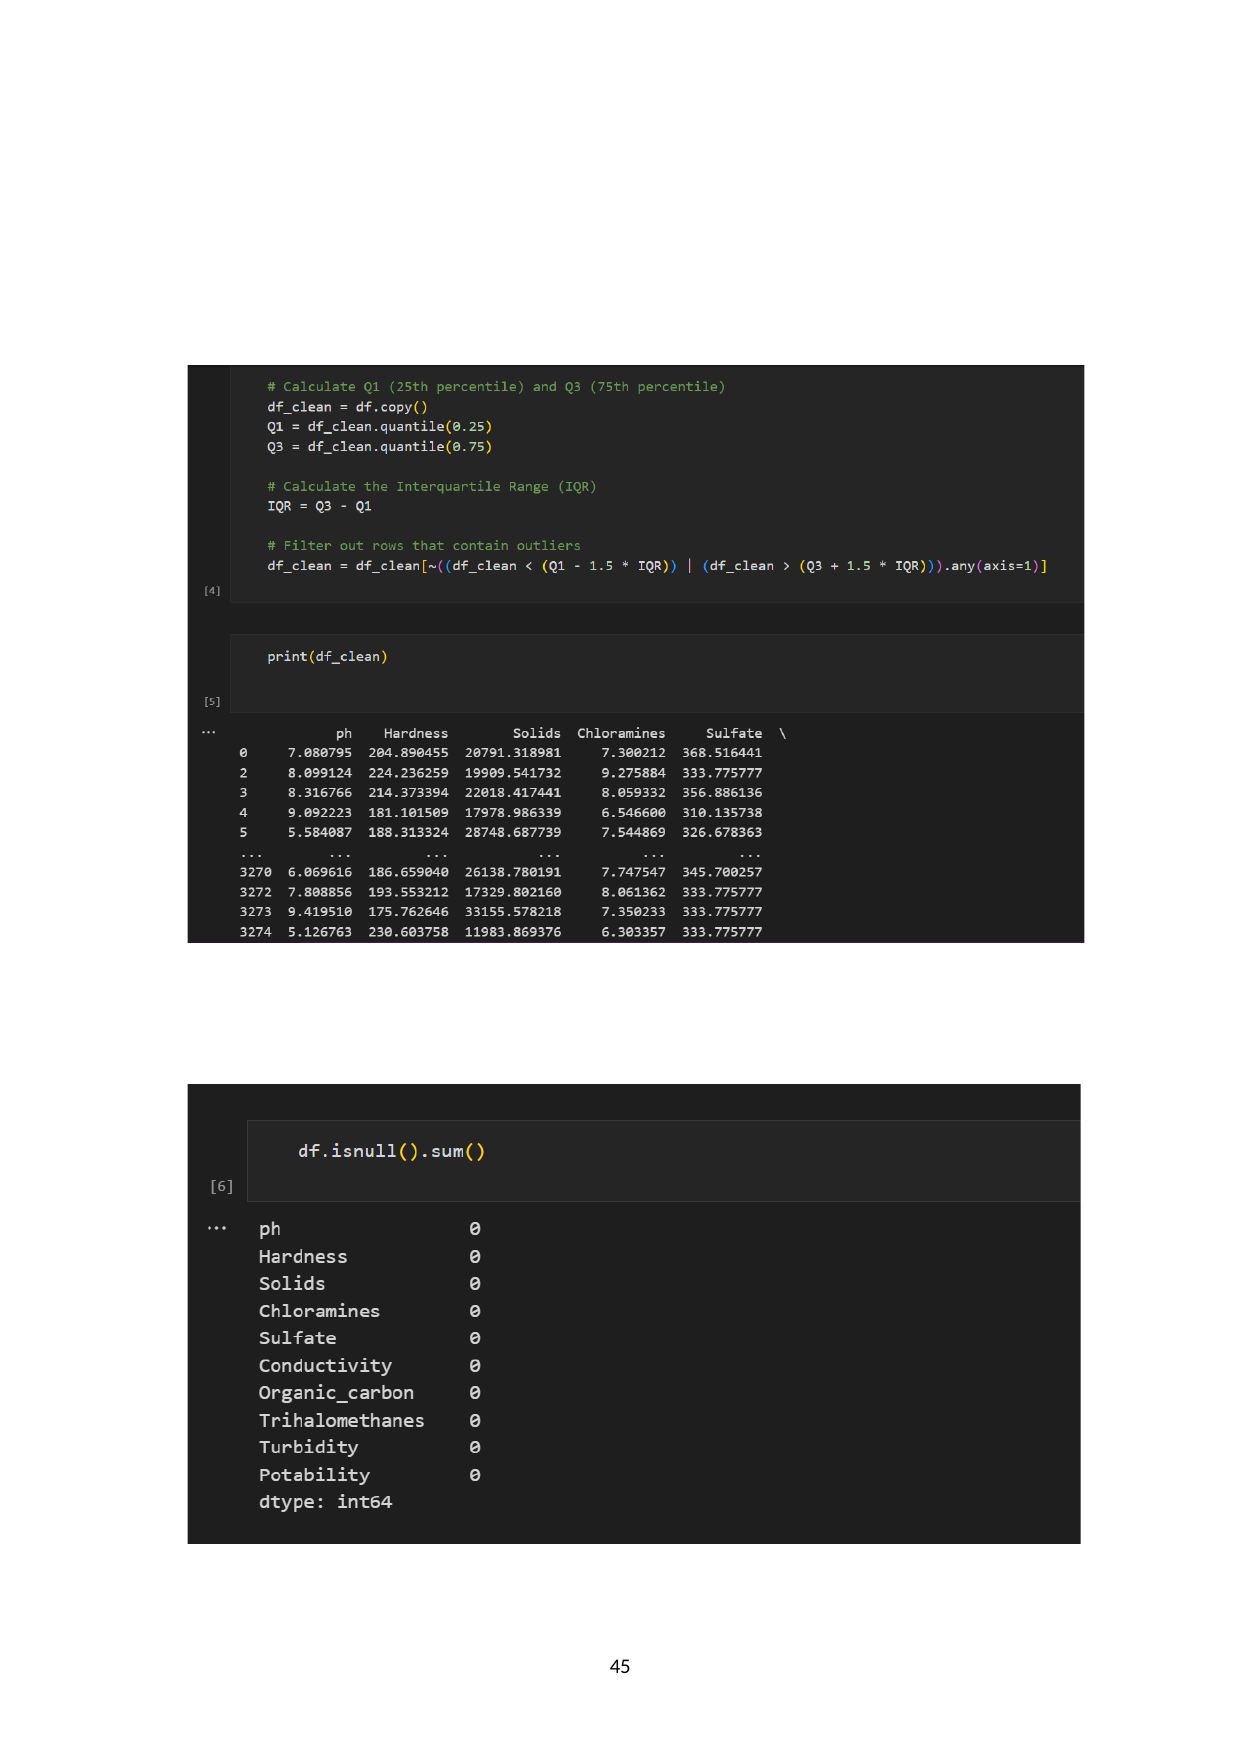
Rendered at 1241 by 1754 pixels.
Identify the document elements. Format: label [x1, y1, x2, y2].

picture [187, 1084, 1081, 1544]
picture [187, 365, 1085, 943]
